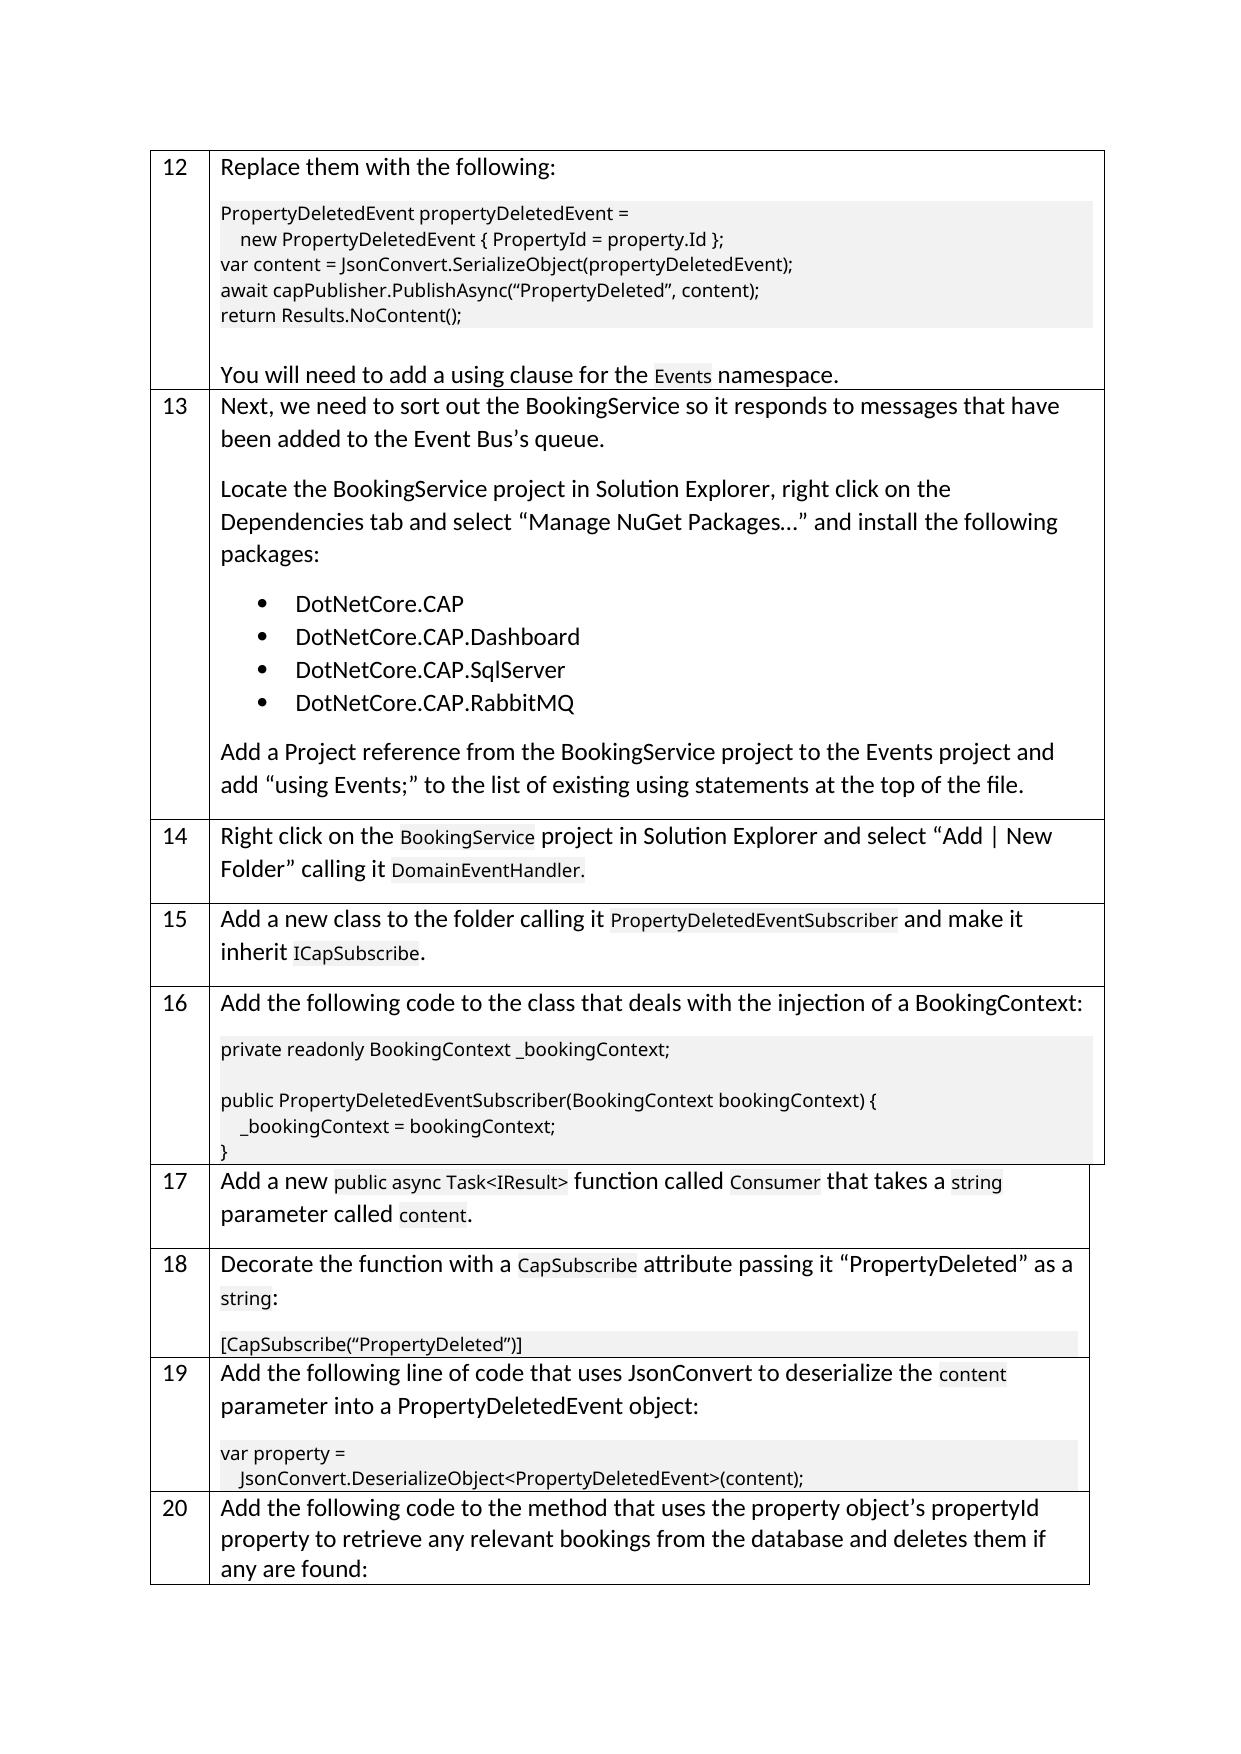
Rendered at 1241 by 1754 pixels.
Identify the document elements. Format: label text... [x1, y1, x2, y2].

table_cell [210, 1492, 1089, 1584]
table_cell Add a new public async Task<IResult> function called Consumer that takes a string parameter called content. [210, 1165, 1089, 1247]
table_cell 12 [151, 151, 209, 389]
table_cell Decorate the function with a CapSubscribe attribute passing it “PropertyDeleted” as a string: [CapSubscribe(“PropertyDeleted”)] [210, 1249, 1089, 1357]
table_cell 13 [151, 390, 209, 819]
table_cell Replace them with the following: PropertyDeletedEvent propertyDeletedEvent = new PropertyDeletedEvent { PropertyId = property.Id }; var content = JsonConvert.SerializeObject(propertyDeletedEvent); await capPublisher.PublishAsync(“PropertyDeleted”, content); return Results.NoContent(); You will need to add a using clause for the Events namespace. [210, 151, 1104, 389]
table_cell Add the following line of code that uses JsonConvert to deserialize the content parameter into a PropertyDeletedEvent object: var property = JsonConvert.DeserializeObject<PropertyDeletedEvent>(content); [210, 1358, 1089, 1491]
table_cell 20 [151, 1492, 209, 1584]
table_cell 19 [151, 1358, 209, 1491]
table_cell 18 [151, 1249, 209, 1357]
table_cell Add a new class to the folder calling it PropertyDeletedEventSubscriber and make it inherit ICapSubscribe. [210, 904, 1104, 986]
table_cell 14 [151, 820, 209, 902]
table_cell 17 [151, 1165, 209, 1247]
table_cell Next, we need to sort out the BookingService so it responds to messages that have been added to the Event Bus’s queue. Locate the BookingService project in Solution Explorer, right click on the Dependencies tab and select “Manage NuGet Packages…” and install the following packages: DotNetCore.CAP DotNetCore.CAP.Dashboard DotNetCore.CAP.SqlServer DotNetCore.CAP.RabbitMQ Add a Project reference from the BookingService project to the Events project and add “using Events;” to the list of existing using statements at the top of the file. [210, 390, 1104, 819]
table_cell 15 [151, 904, 209, 986]
table_cell 16 [151, 987, 209, 1164]
table_cell Add the following code to the class that deals with the injection of a BookingContext: private readonly BookingContext _bookingContext; public PropertyDeletedEventSubscriber(BookingContext bookingContext) { _bookingContext = bookingContext; } [210, 987, 1104, 1164]
table_cell Right click on the BookingService project in Solution Explorer and select “Add | New Folder” calling it DomainEventHandler. [210, 820, 1104, 902]
